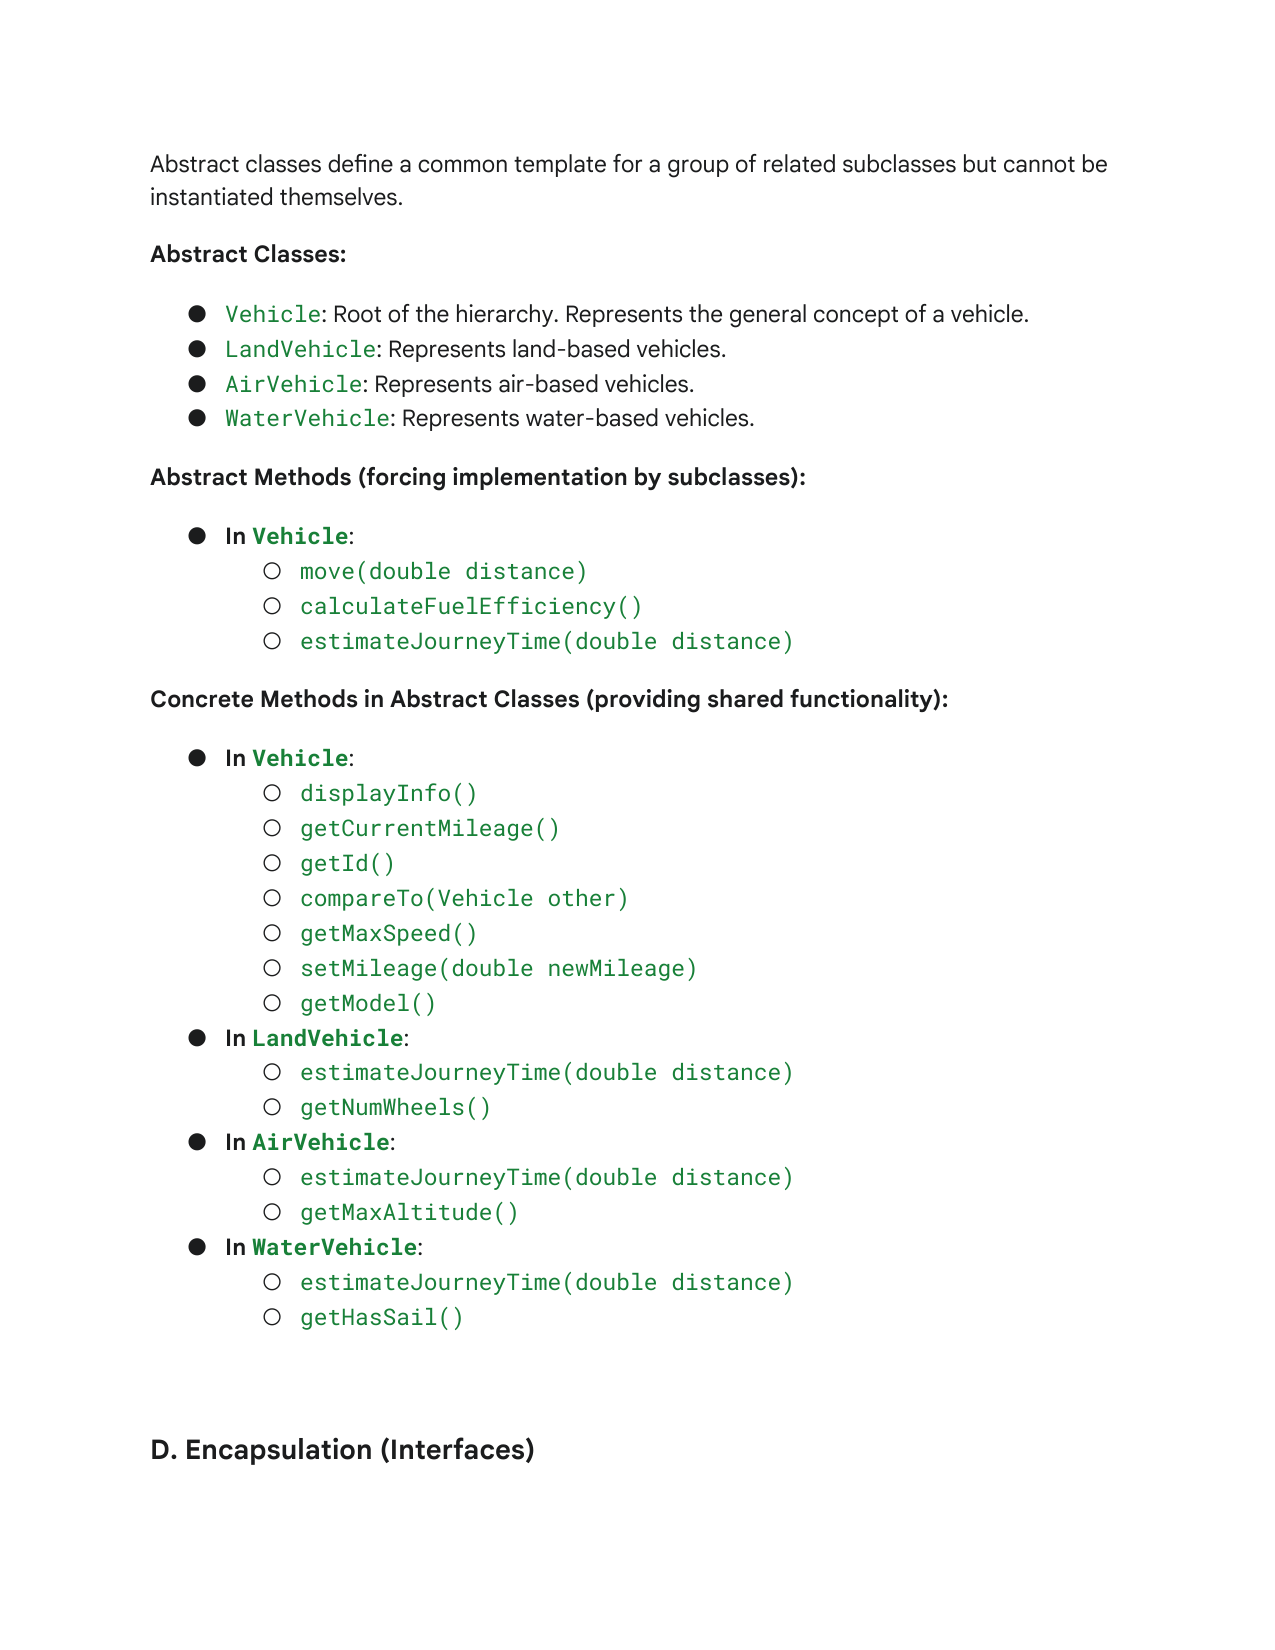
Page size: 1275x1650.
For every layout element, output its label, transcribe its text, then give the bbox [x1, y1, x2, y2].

list compareTo(Vehicle other) [262, 882, 1125, 913]
list LandVehicle: Represents land-based vehicles. [187, 333, 1125, 364]
list In WaterVehicle: [187, 1231, 1125, 1262]
list getMaxAltitude() [262, 1196, 1125, 1227]
list setMileage(double newMileage) [262, 952, 1125, 983]
list estimateJourneyTime(double distance) [262, 1266, 1125, 1297]
list calculateFuelEfficiency() [262, 590, 1125, 621]
list WaterVehicle: Represents water-based vehicles. [187, 403, 1125, 433]
list getNumWheels() [262, 1092, 1125, 1122]
list getMaxSpeed() [262, 917, 1125, 948]
list move(double distance) [262, 555, 1125, 586]
list getCurrentMileage() [262, 812, 1125, 843]
list getId() [262, 847, 1125, 878]
subtitle Abstract Classes: [150, 240, 1125, 269]
list Vehicle: Root of the hierarchy. Represents the general concept of a vehicle. [187, 298, 1125, 329]
list getModel() [262, 987, 1125, 1018]
list estimateJourneyTime(double distance) [262, 1161, 1125, 1192]
subtitle Abstract Methods (forcing implementation by subclasses): [150, 463, 1125, 491]
list AirVehicle: Represents air-based vehicles. [187, 368, 1125, 398]
list In Vehicle: [187, 743, 1125, 773]
text Abstract classes define a common template for a group of related subclasses but cannot be instantiated themselves. [150, 150, 1125, 211]
list estimateJourneyTime(double distance) [262, 1057, 1125, 1087]
list In LandVehicle: [187, 1022, 1125, 1052]
list estimateJourneyTime(double distance) [262, 625, 1125, 656]
subtitle Concrete Methods in Abstract Classes (providing shared functionality): [150, 685, 1125, 714]
list In AirVehicle: [187, 1127, 1125, 1157]
subtitle D. Encapsulation (Interfaces) [150, 1433, 1125, 1467]
list In Vehicle: [187, 520, 1125, 551]
list displayInfo() [262, 778, 1125, 808]
list getHasSail() [262, 1301, 1125, 1332]
